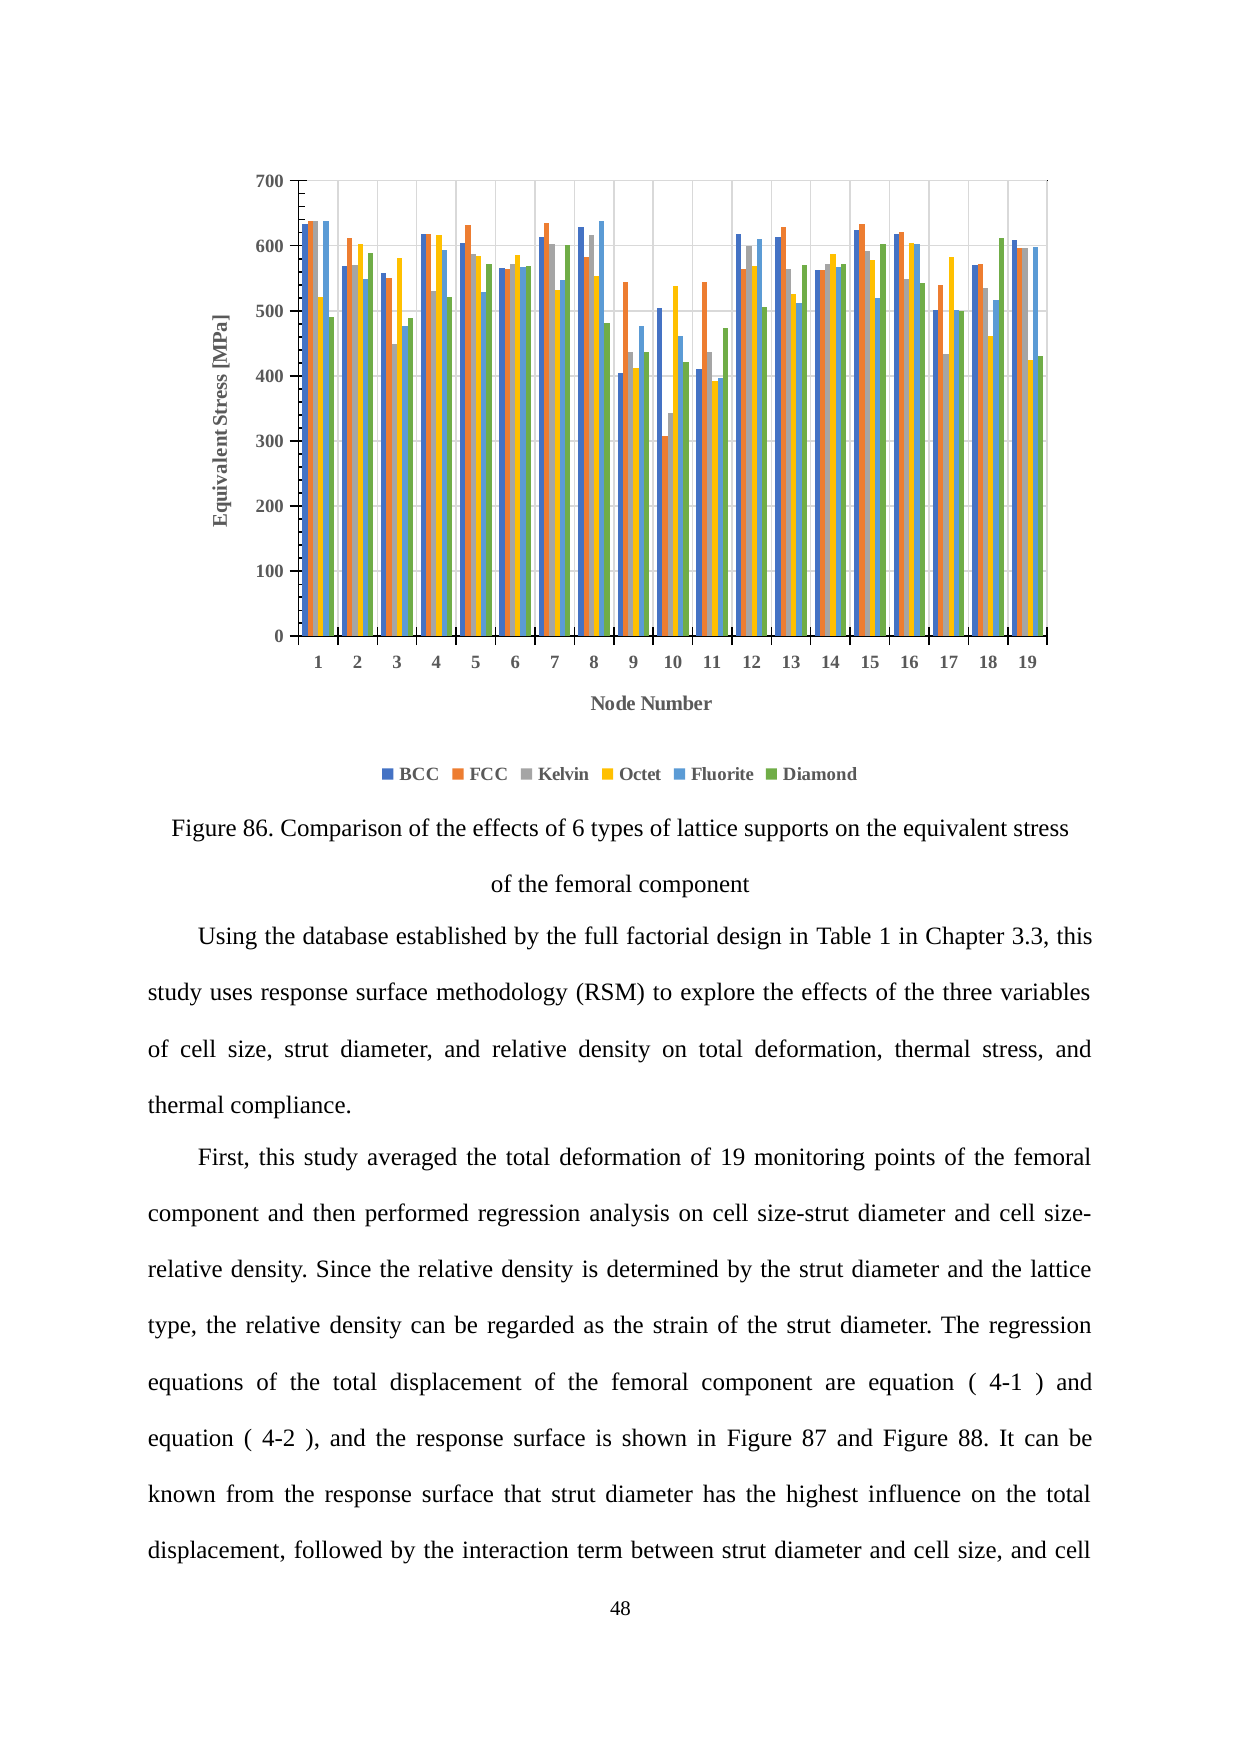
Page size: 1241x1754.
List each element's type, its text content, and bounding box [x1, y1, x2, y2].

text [148, 1137, 1092, 1569]
table_cell [148, 157, 1092, 809]
text Using the database established by the full factorial design in Table 1 in Chapter 3.3, this study uses response surface methodology (RSM) to explore the effects of the three variables of cell size, strut diameter, and relative density on total deformation, thermal stress, and thermal compliance. [148, 917, 1092, 1123]
